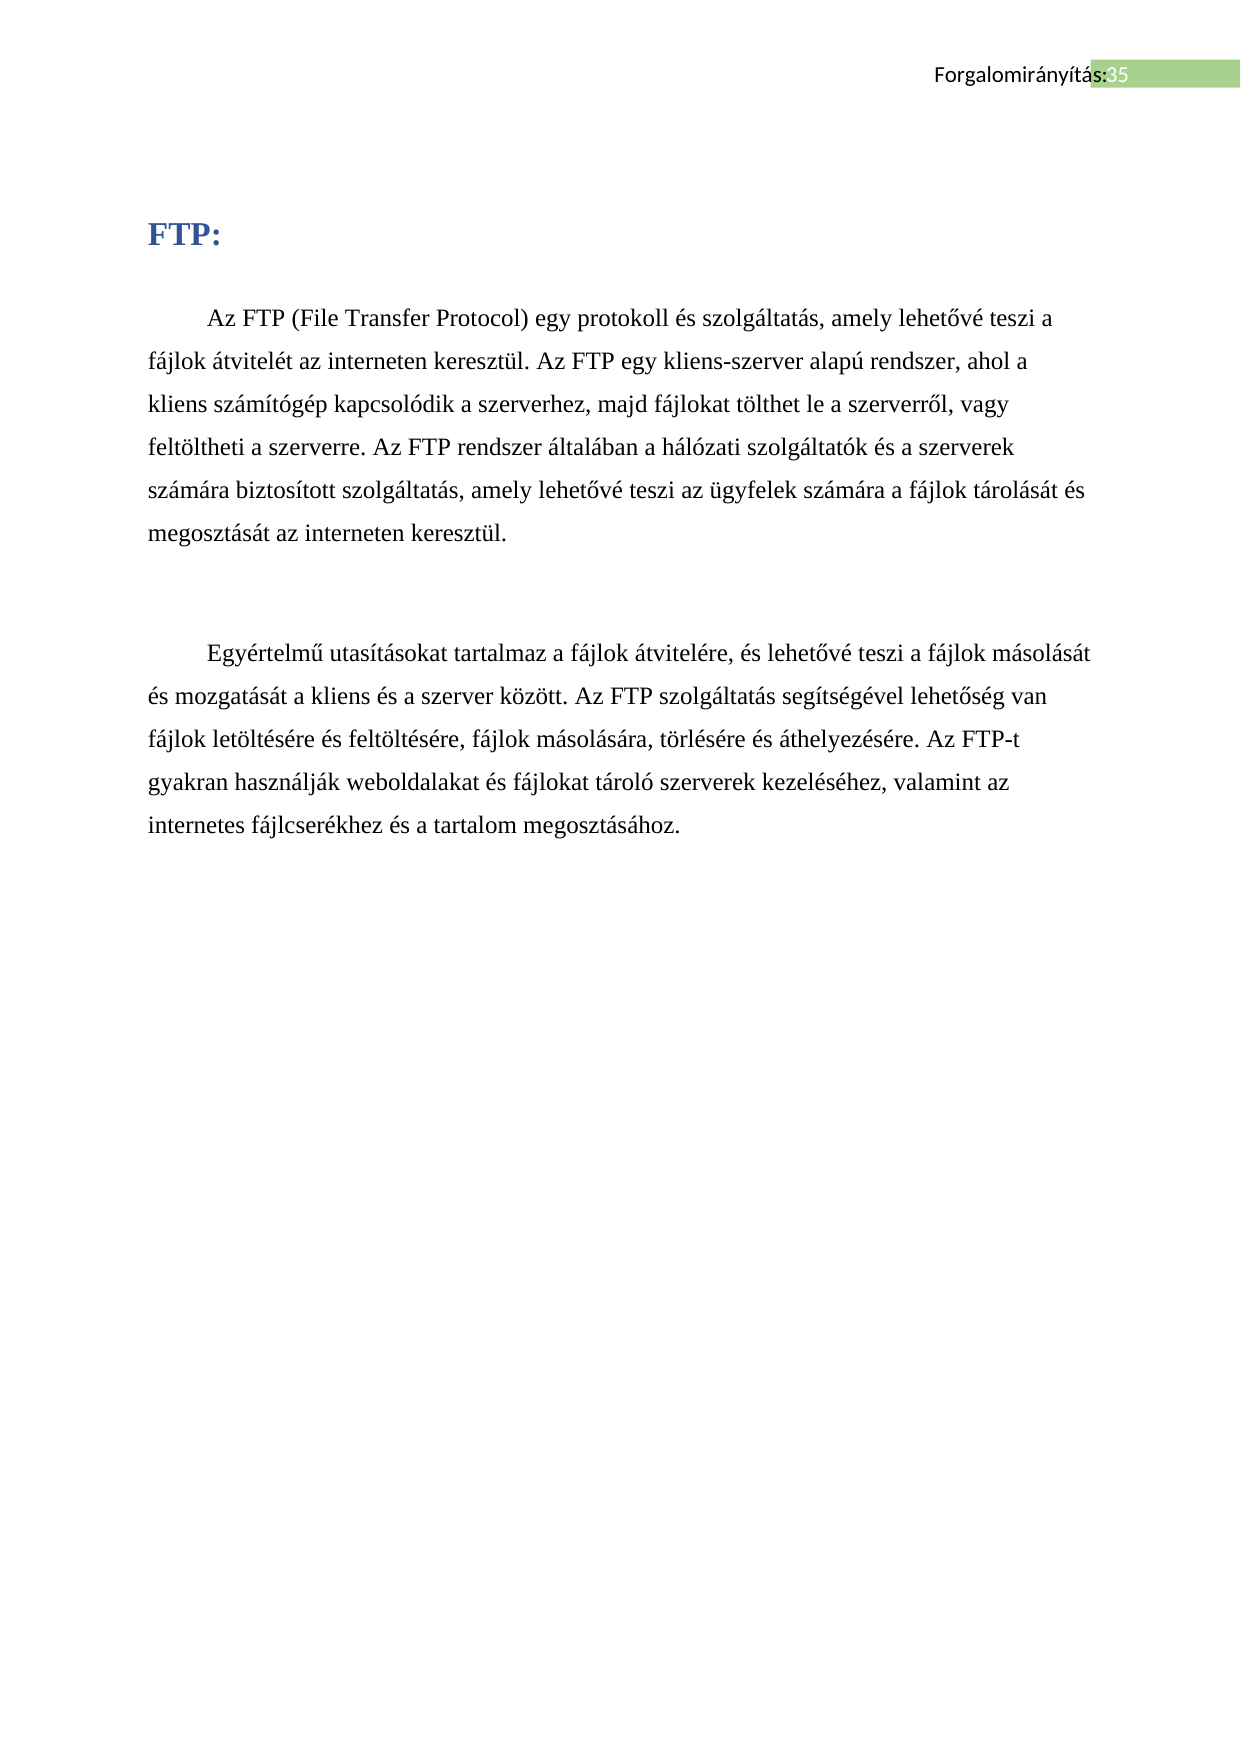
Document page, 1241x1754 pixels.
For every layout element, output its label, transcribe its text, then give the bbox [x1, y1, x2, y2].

text Az FTP (File Transfer Protocol) egy protokoll és szolgáltatás, amely lehetővé teszi a fájlok átvitelét az interneten keresztül. Az FTP egy kliens-szerver alapú rendszer, ahol a kliens számítógép kapcsolódik a szerverhez, majd fájlokat tölthet le a szerverről, vagy feltöltheti a szerverre. Az FTP rendszer általában a hálózati szolgáltatók és a szerverek számára biztosított szolgáltatás, amely lehetővé teszi az ügyfelek számára a fájlok tárolását és megosztását az interneten keresztül. [148, 303, 1093, 547]
text Egyértelmű utasításokat tartalmaz a fájlok átvitelére, és lehetővé teszi a fájlok másolását és mozgatását a kliens és a szerver között. Az FTP szolgáltatás segítségével lehetőség van fájlok letöltésére és feltöltésére, fájlok másolására, törlésére és áthelyezésére. Az FTP-t gyakran használják weboldalakat és fájlokat tároló szerverek kezeléséhez, valamint az internetes fájlcserékhez és a tartalom megosztásához. [148, 638, 1093, 839]
subtitle FTP: [148, 214, 1093, 253]
